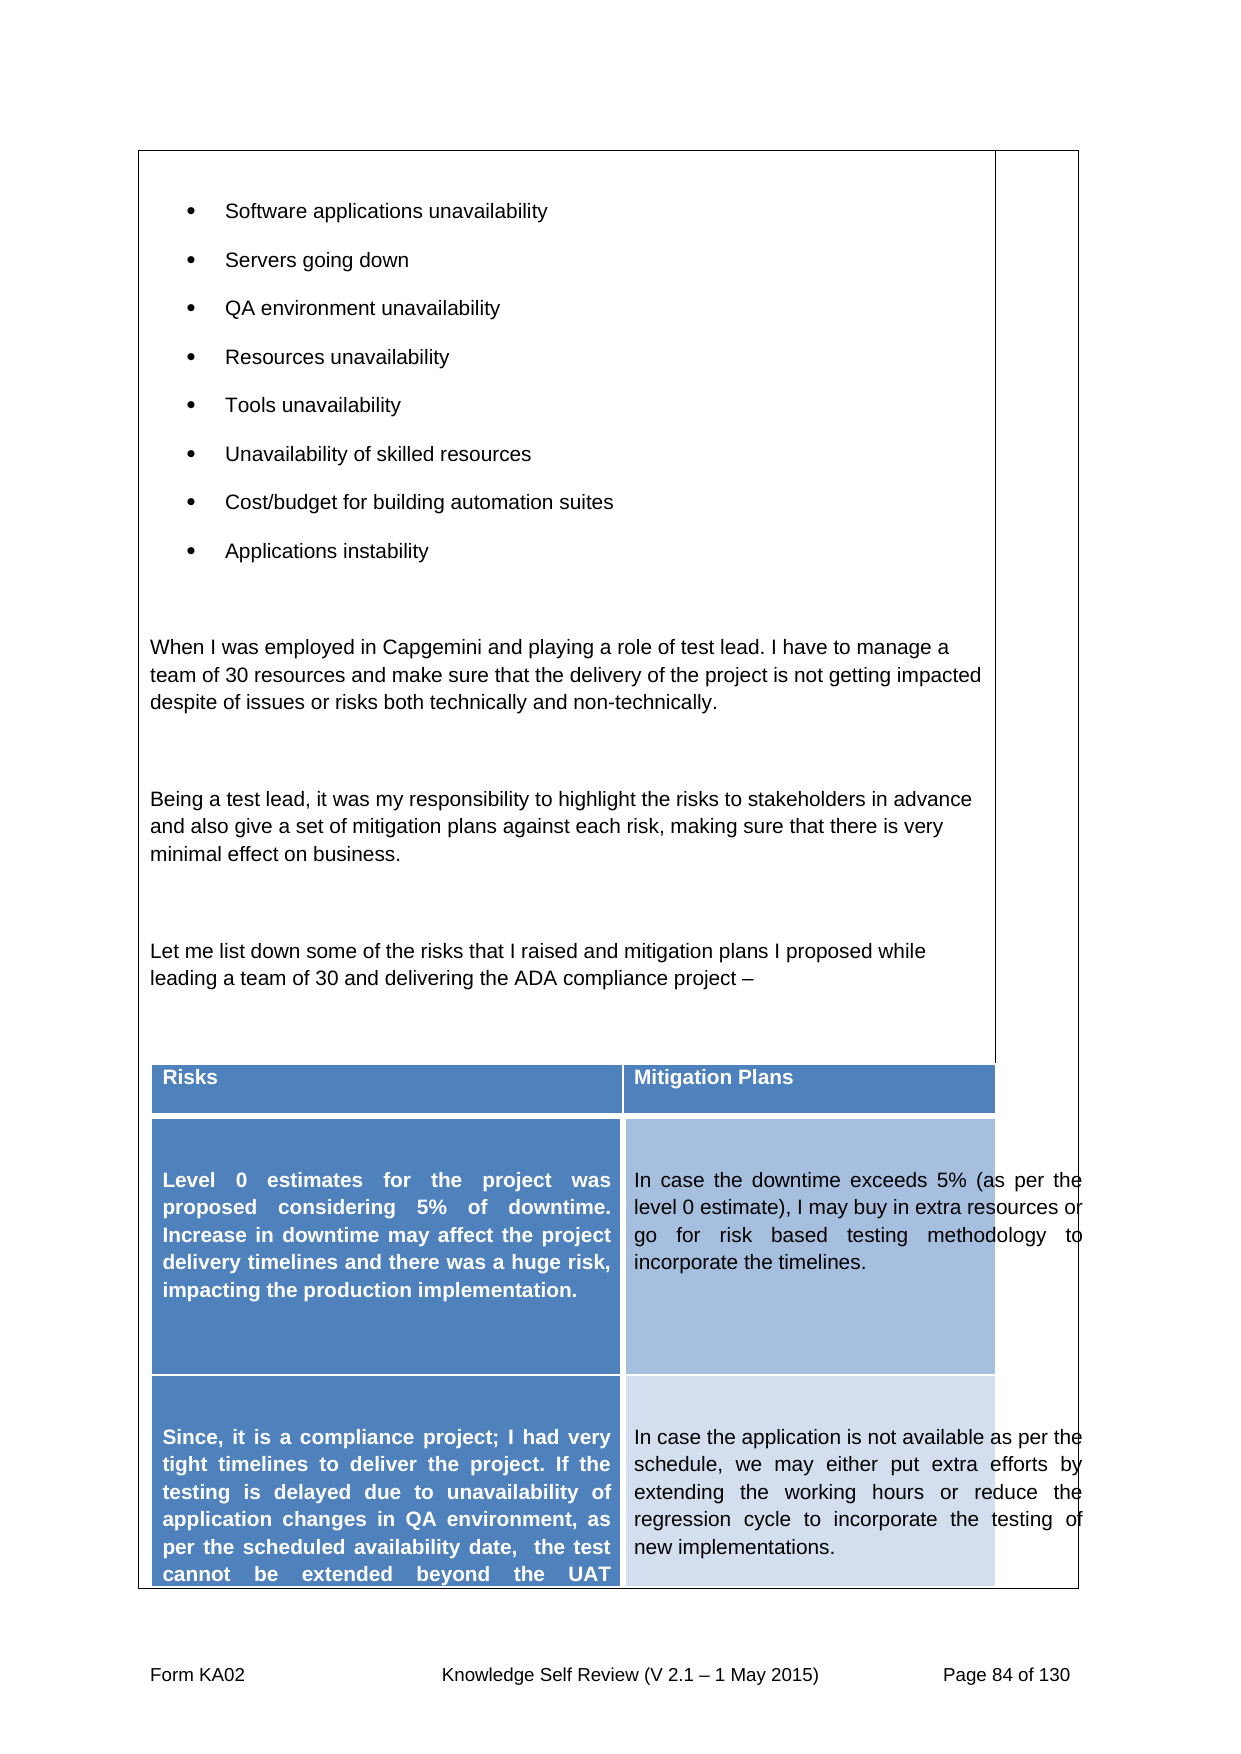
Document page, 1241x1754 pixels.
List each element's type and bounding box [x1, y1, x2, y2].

table_cell [139, 151, 995, 1588]
table_cell [996, 151, 1078, 1588]
